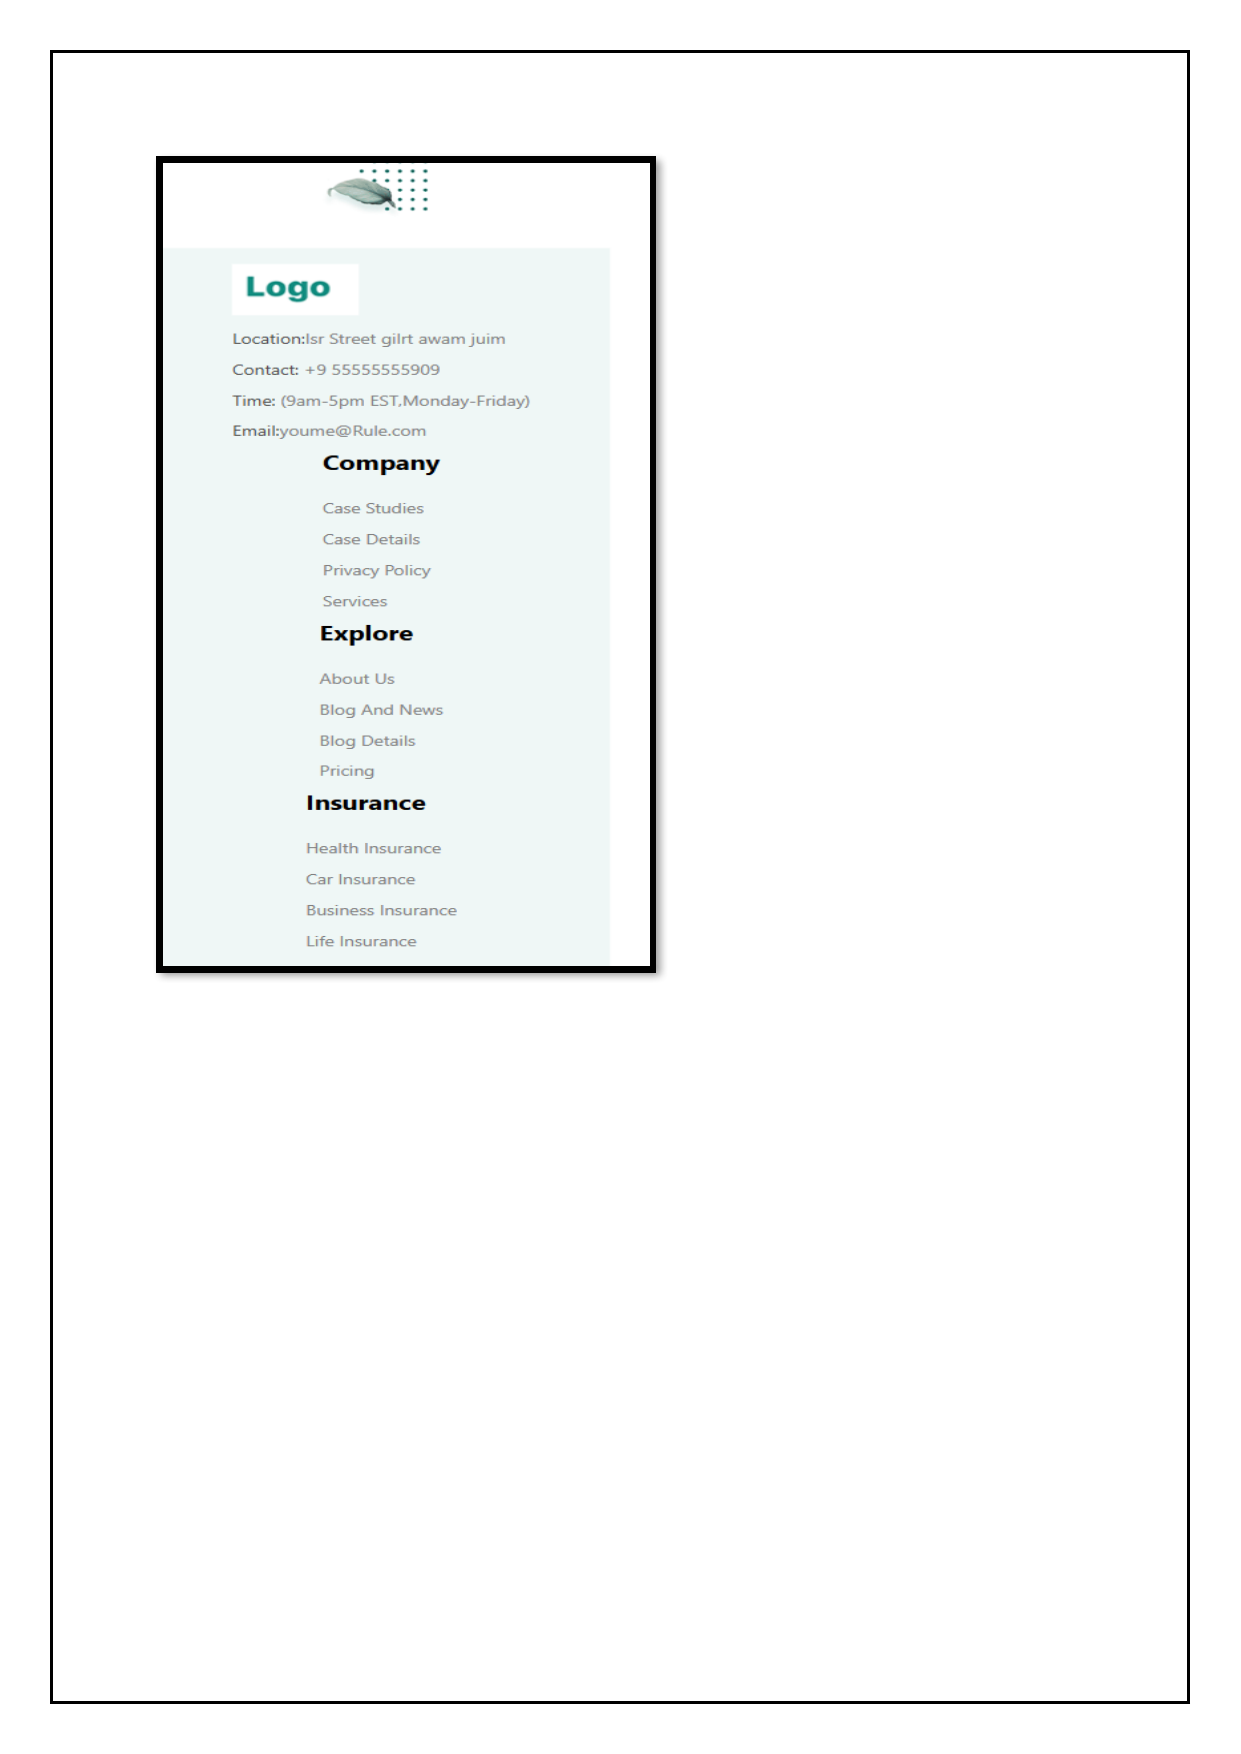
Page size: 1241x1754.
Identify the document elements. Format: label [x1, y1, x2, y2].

picture [163, 163, 650, 966]
